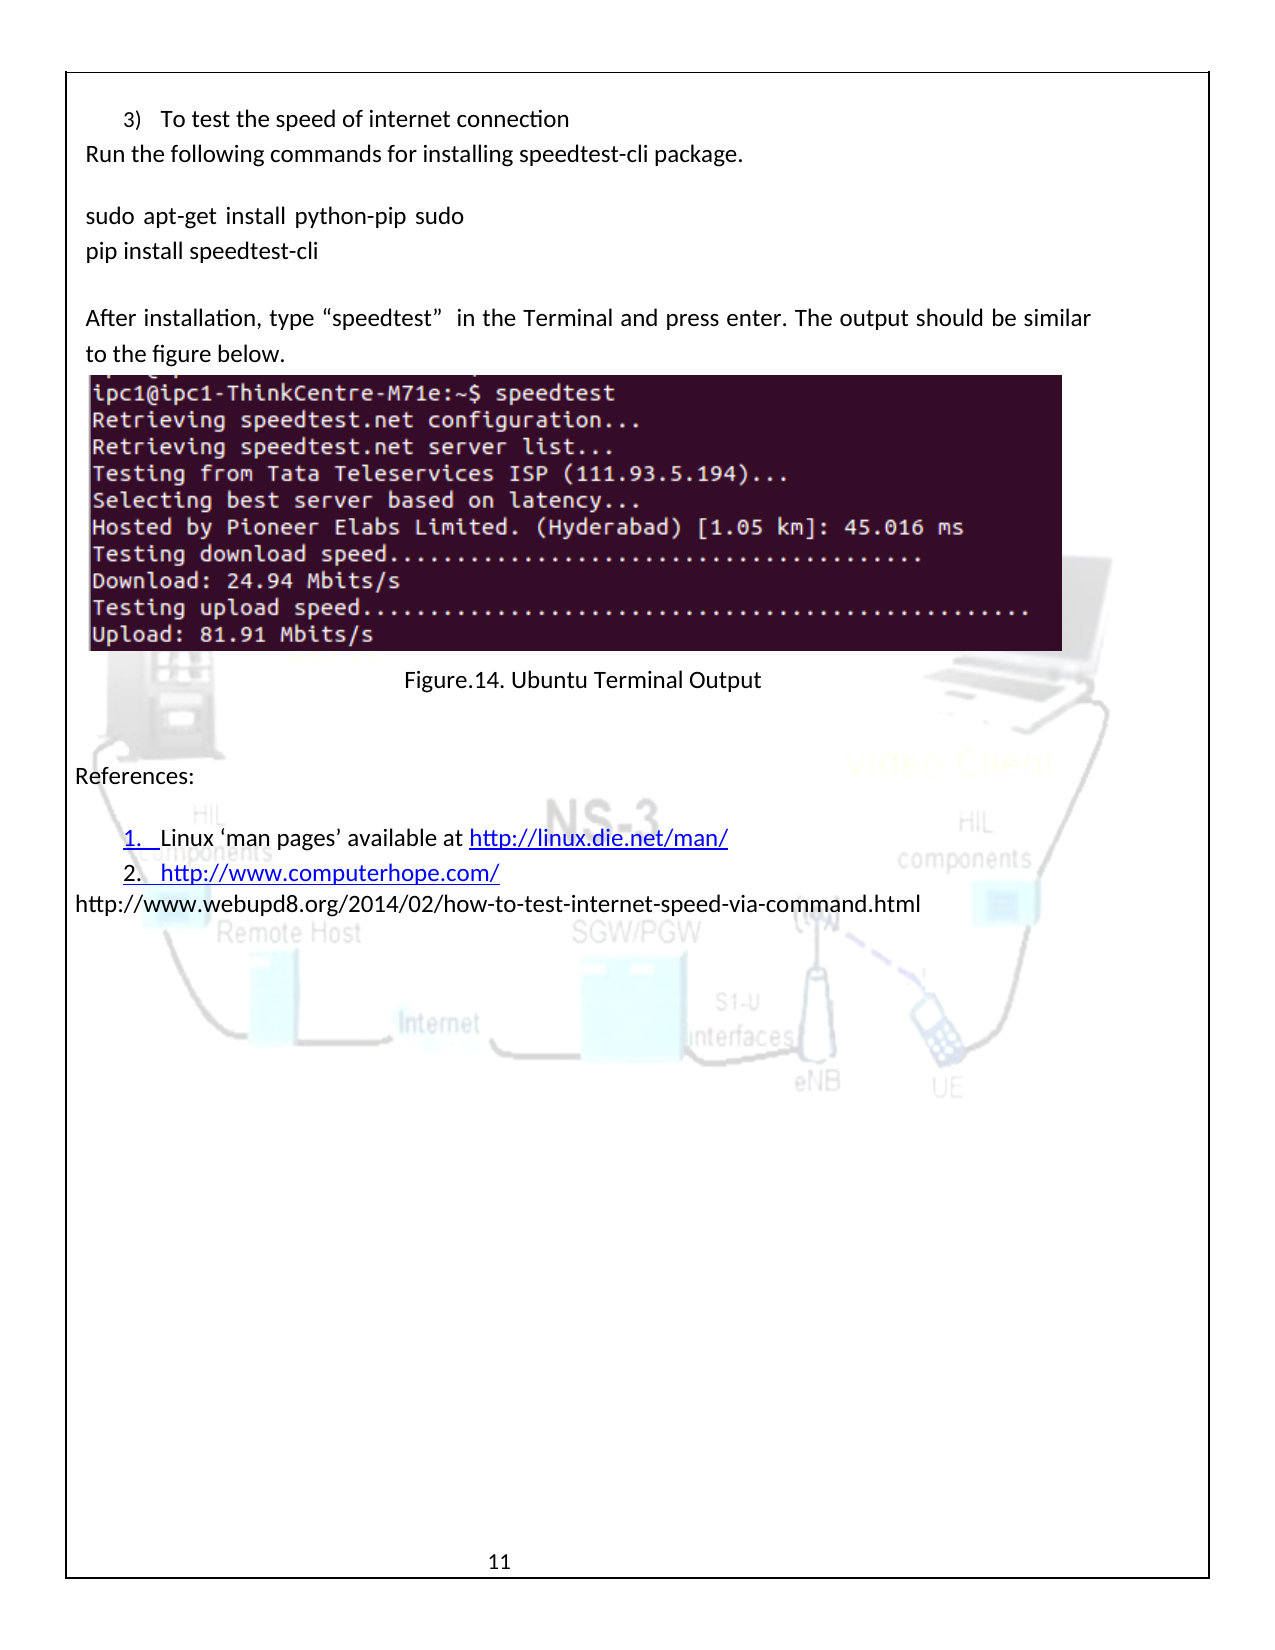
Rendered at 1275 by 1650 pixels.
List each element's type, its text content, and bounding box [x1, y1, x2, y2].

list http://www.computerhope.com/ [123, 857, 1200, 888]
text After installation, type “speedtest” in the Terminal and press enter. The output should be similar to the figure below. [85, 303, 1094, 368]
list Linux ‘man pages’ available at http://linux.die.net/man/ [123, 822, 1200, 853]
picture [88, 375, 1062, 651]
text http://www.webupd8.org/2014/02/how-to-test-internet-speed-via-command.html [75, 888, 1200, 918]
text References: [75, 760, 1200, 791]
list To test the speed of internet connection [123, 103, 1200, 133]
text Figure.14. Ubuntu Terminal Output [404, 664, 1200, 694]
text sudo apt-get install python-pip sudo pip install speedtest-cli [85, 200, 465, 266]
text Run the following commands for installing speedtest-cli package. [85, 138, 1200, 169]
